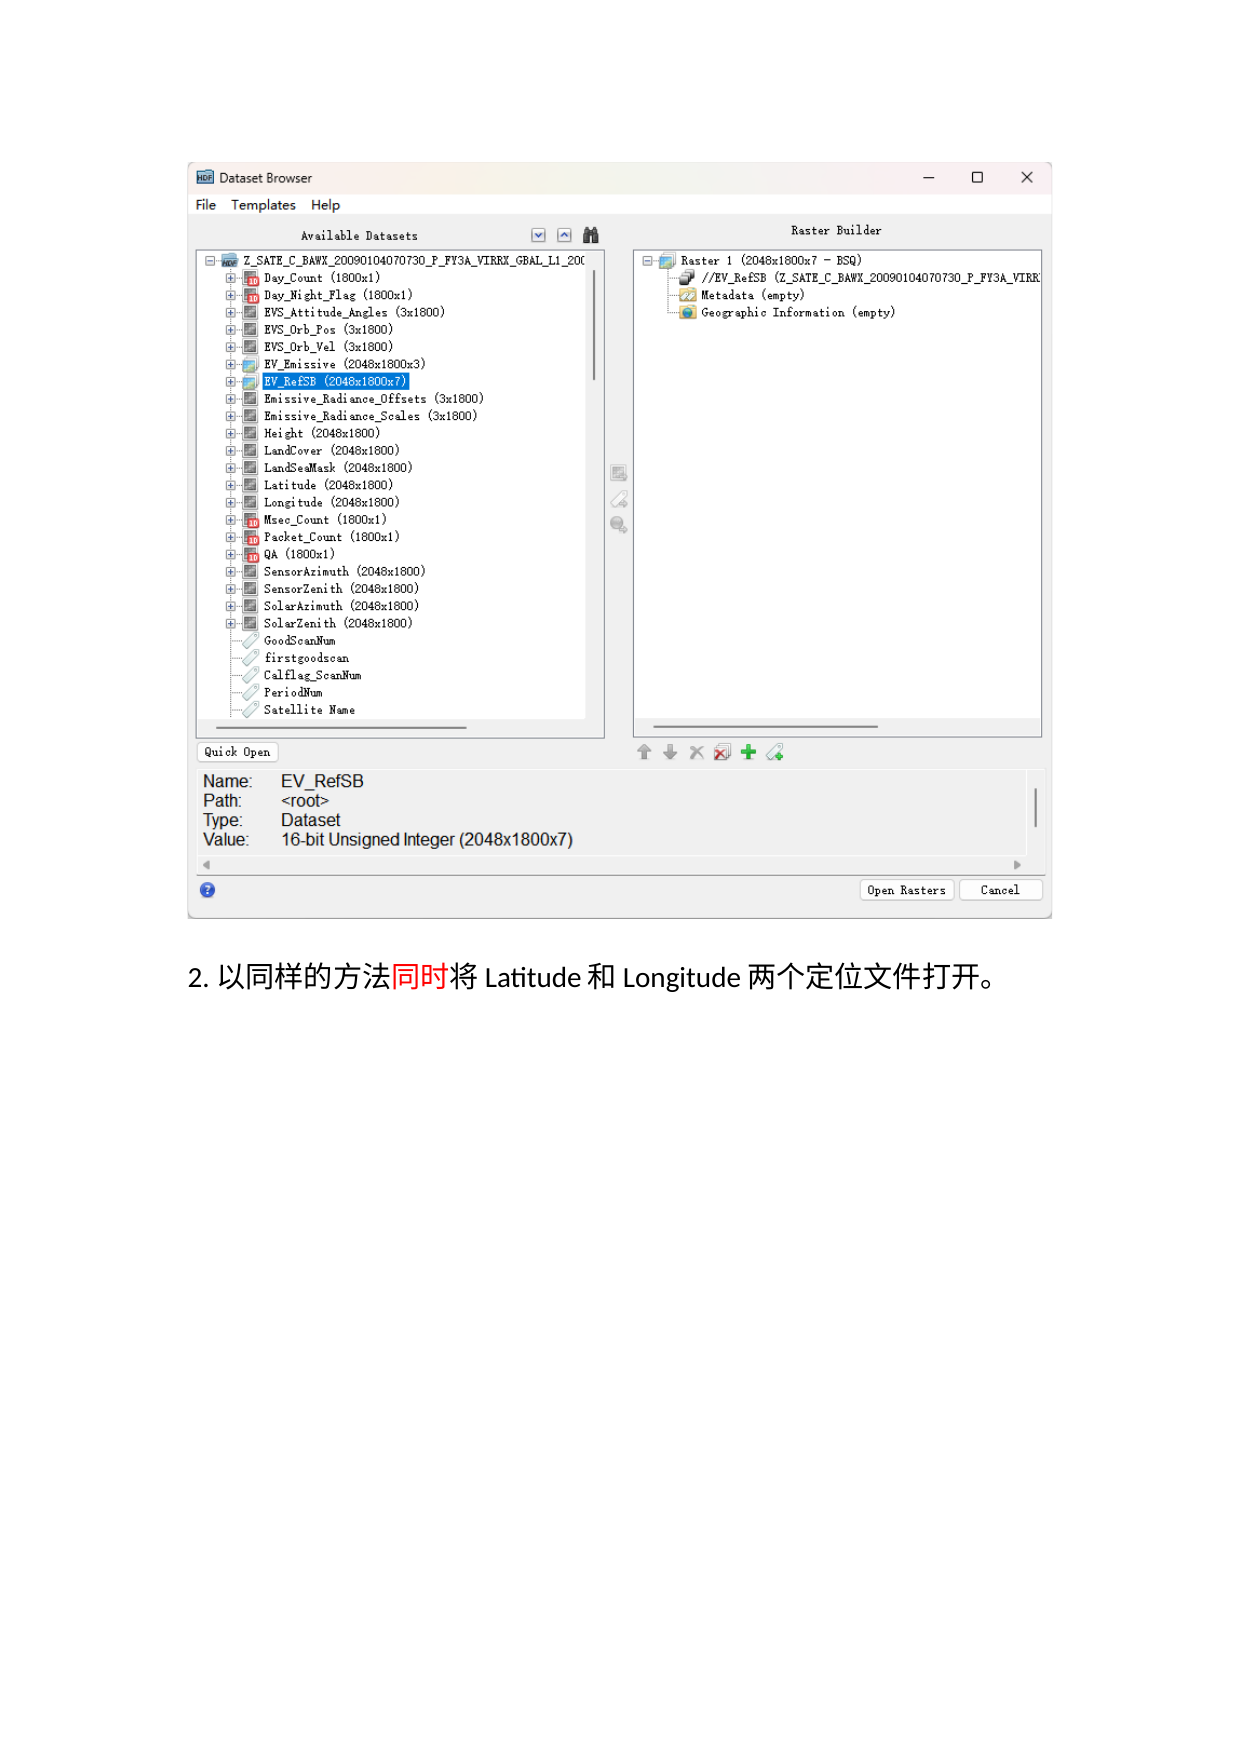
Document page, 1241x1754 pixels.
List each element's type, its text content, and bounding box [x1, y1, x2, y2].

list 以同样的方法同时将Latitude和Longitude两个定位文件打开。 [187, 942, 1053, 1007]
picture [187, 162, 1053, 919]
